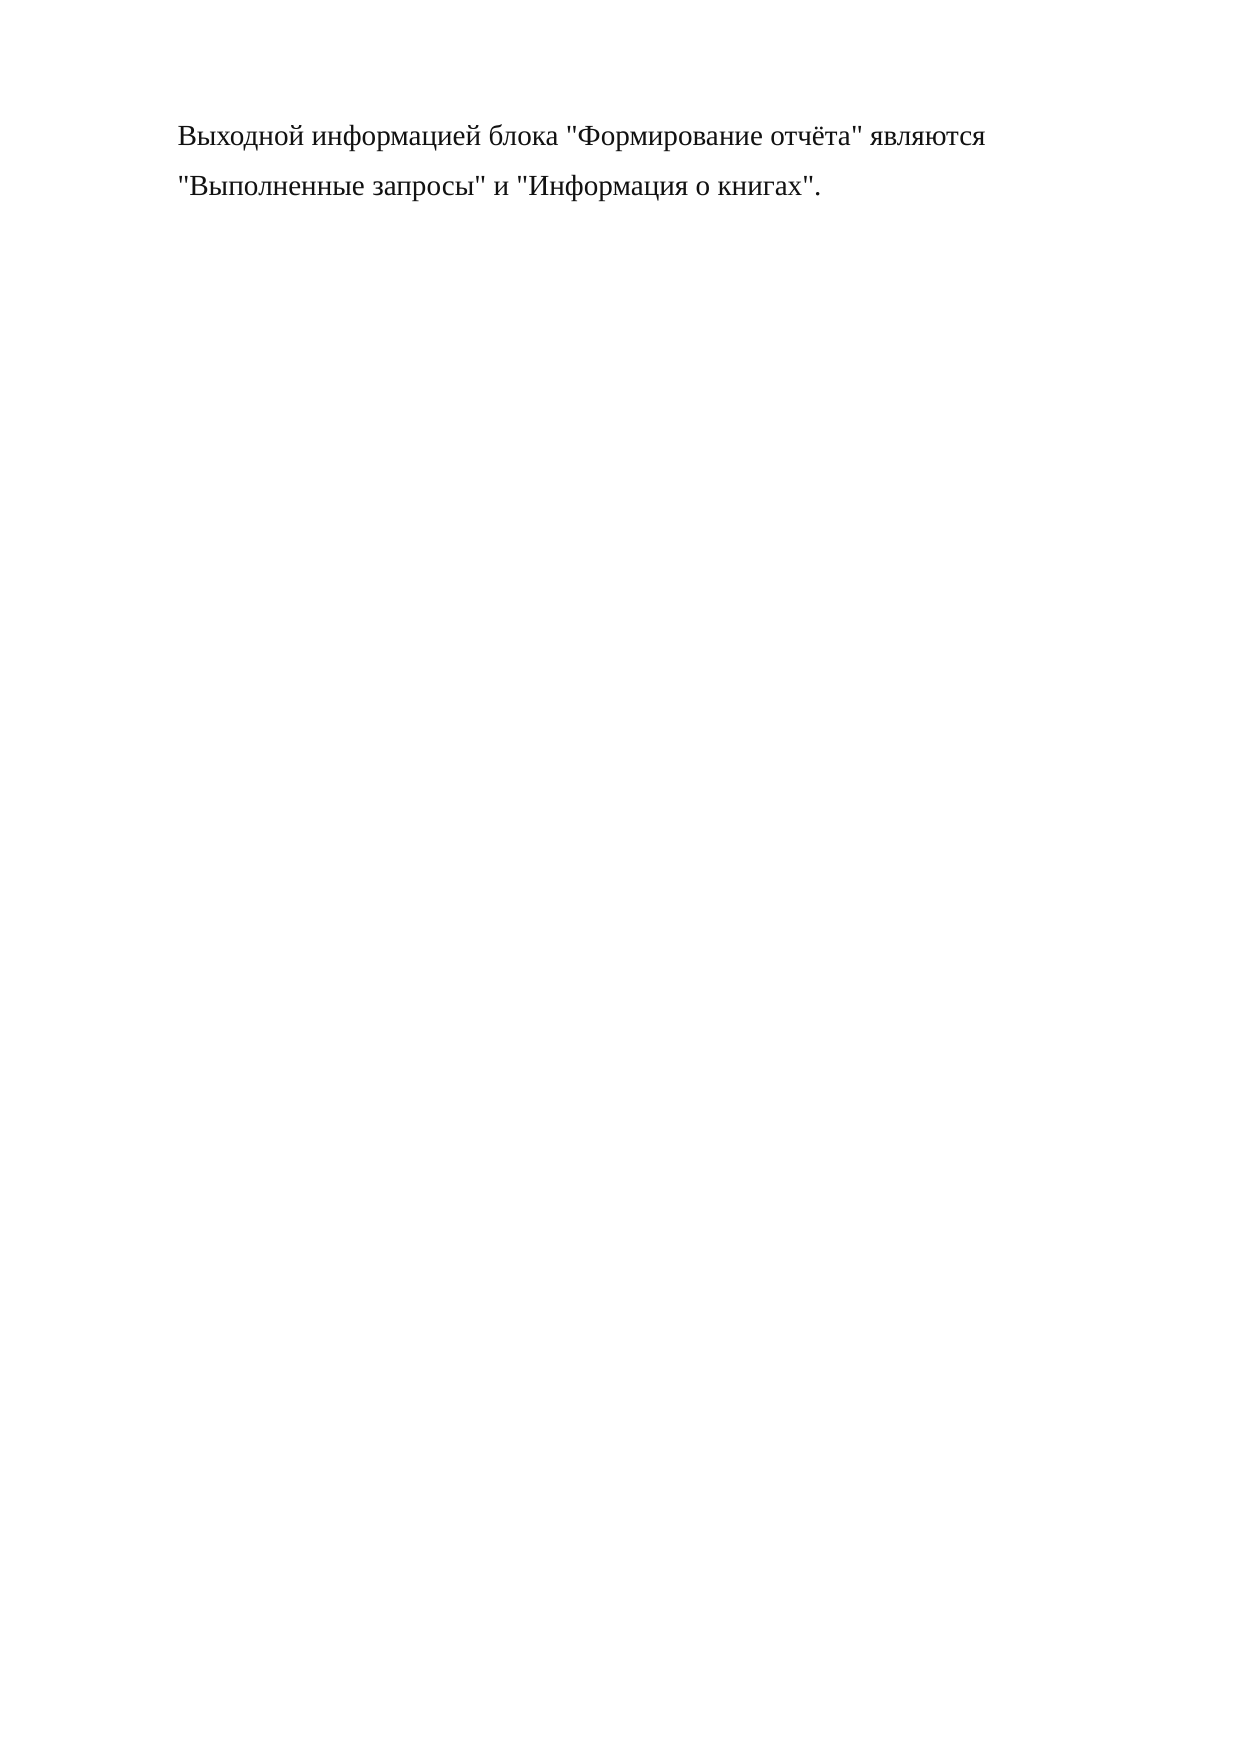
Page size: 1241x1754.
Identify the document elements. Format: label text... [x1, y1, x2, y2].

text Выходной информацией блока "Формирование отчёта" являются "Выполненные запросы" и "Информация о книгах". [177, 118, 1152, 202]
